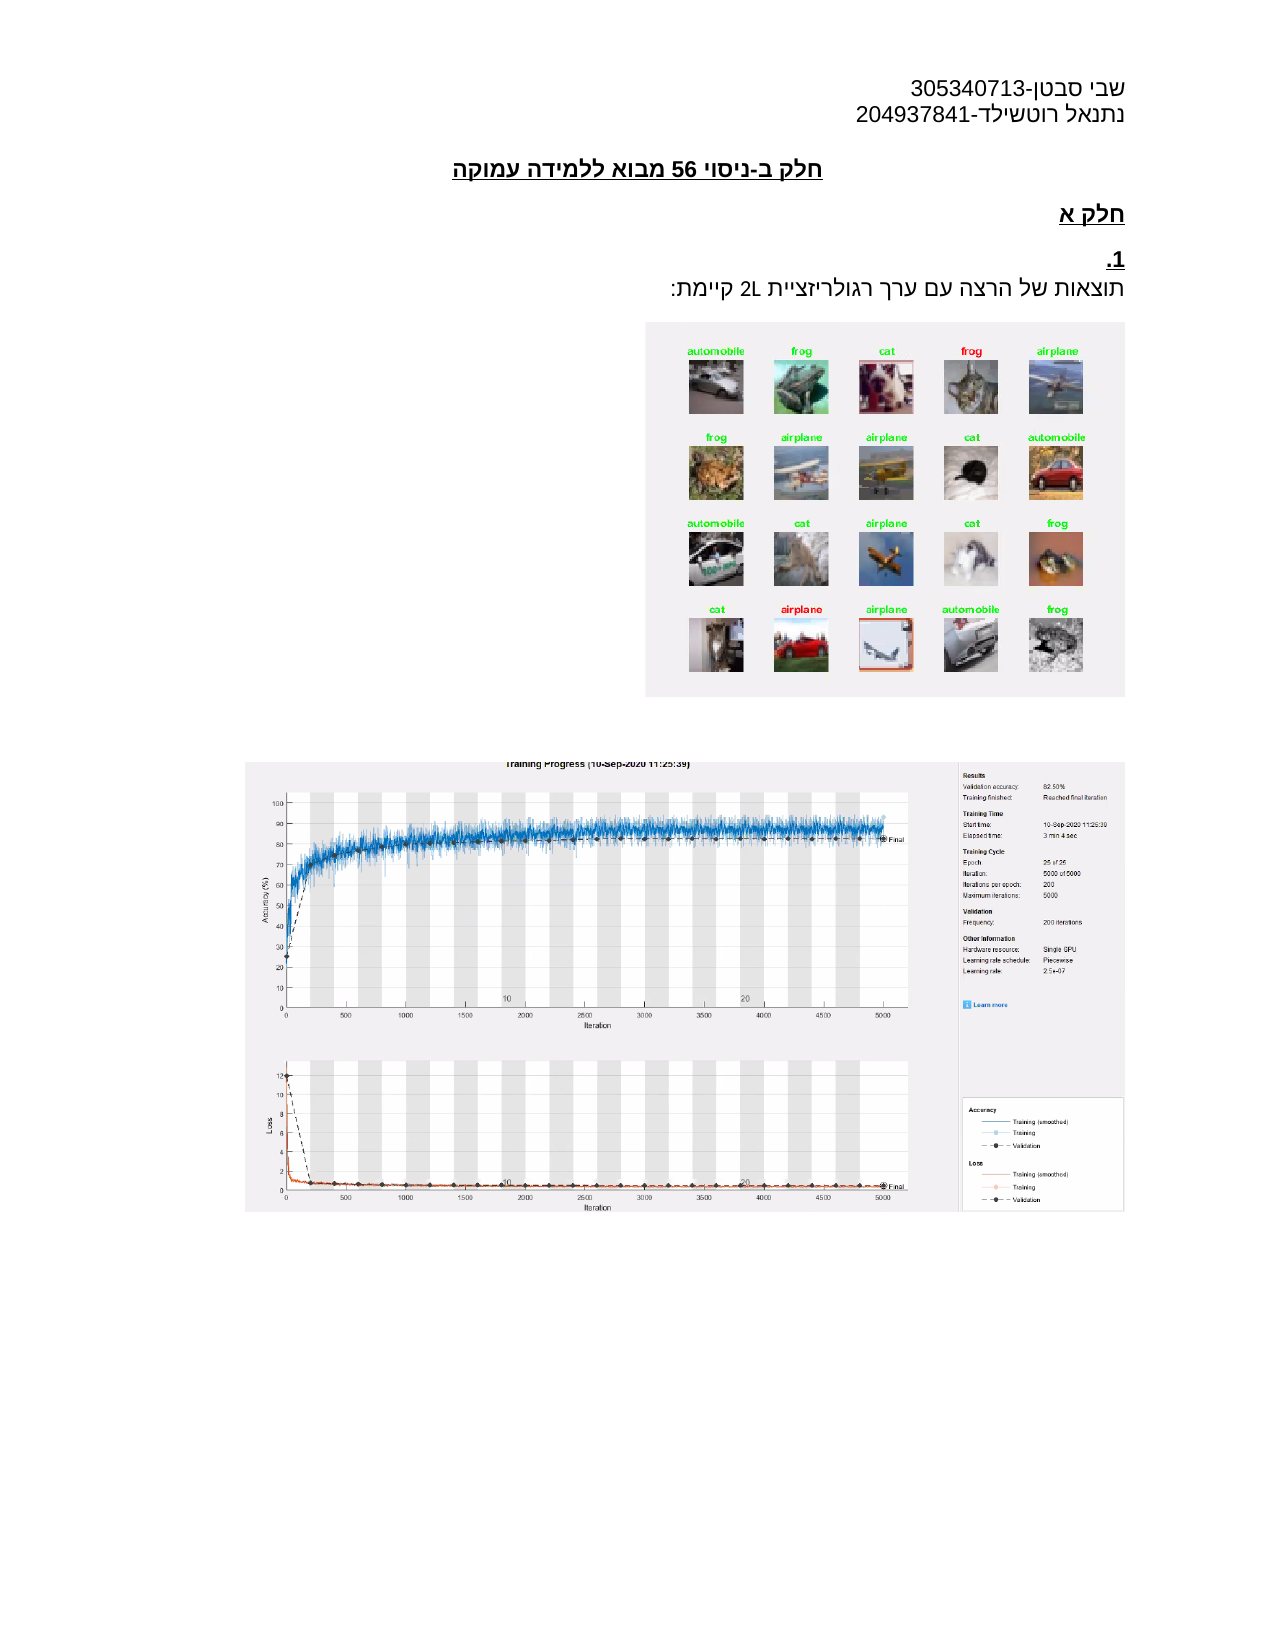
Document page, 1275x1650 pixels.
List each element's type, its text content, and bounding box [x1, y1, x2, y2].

picture [645, 321, 1125, 697]
text חלק א [150, 201, 1125, 227]
text חלק ב-ניסוי 56 מבוא ללמידה עמוקה [150, 156, 1125, 182]
picture [245, 762, 1125, 1212]
text 1. תוצאות של הרצה עם ערך רגולריזציית 2L קיימת: [150, 246, 1125, 302]
